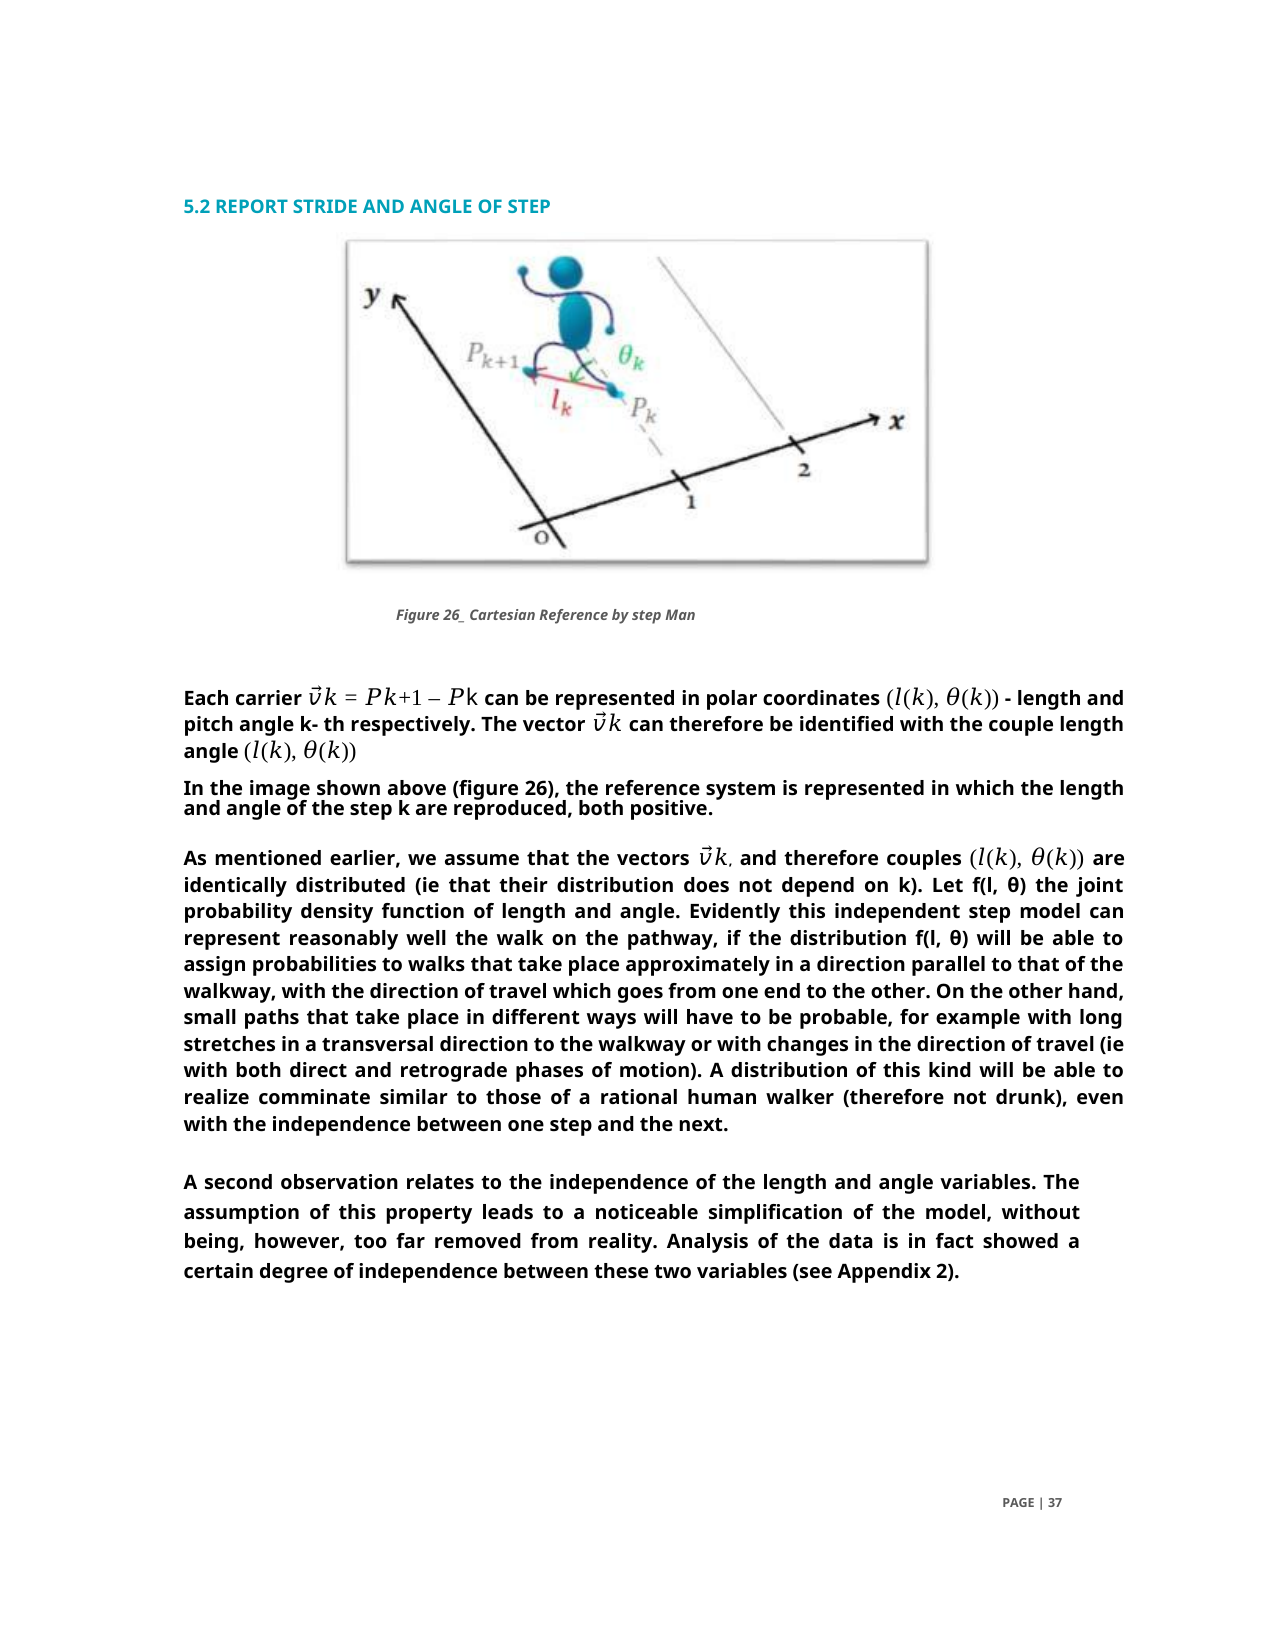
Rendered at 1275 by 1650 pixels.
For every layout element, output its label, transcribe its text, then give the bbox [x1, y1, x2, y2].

picture [336, 232, 940, 578]
text In the image shown above (figure 26), the reference system is represented in which the length and angle of the step k are reproduced, both positive. [183, 778, 1125, 820]
text PAGE | 37 [1002, 1494, 1125, 1510]
text Each carrier 𝑣⃗𝑘 = 𝑃𝑘+1 – 𝑃k can be represented in polar coordinates (𝑙(𝑘), 𝜃(𝑘)) - length and pitch angle k- th respectively. The vector 𝑣⃗𝑘 can therefore be identified with the couple length angle (𝑙(𝑘), 𝜃(𝑘)) [183, 684, 1125, 764]
text Figure 26_ Cartesian Reference by step Man [396, 605, 1125, 624]
text A second observation relates to the independence of the length and angle variables. The assumption of this property leads to a noticeable simplification of the model, without being, however, too far removed from reality. Analysis of the data is in fact showed a certain degree of independence between these two variables (see Appendix 2). [183, 1166, 1081, 1284]
text As mentioned earlier, we assume that the vectors 𝑣⃗𝑘, and therefore couples (𝑙(𝑘), 𝜃(𝑘)) are identically distributed (ie that their distribution does not depend on k). Let f(l, θ) the joint probability density function of length and angle. Evidently this independent step model can represent reasonably well the walk on the pathway, if the distribution f(l, θ) will be able to assign probabilities to walks that take place approximately in a direction parallel to that of the walkway, with the direction of travel which goes from one end to the other. On the other hand, small paths that take place in different ways will have to be probable, for example with long stretches in a transversal direction to the walkway or with changes in the direction of travel (ie with both direct and retrograde phases of motion). A distribution of this kind will be able to realize comminate similar to those of a rational human walker (therefore not drunk), even with the independence between one step and the next. [183, 844, 1125, 1136]
text 5.2 REPORT STRIDE AND ANGLE OF STEP [183, 193, 1125, 218]
